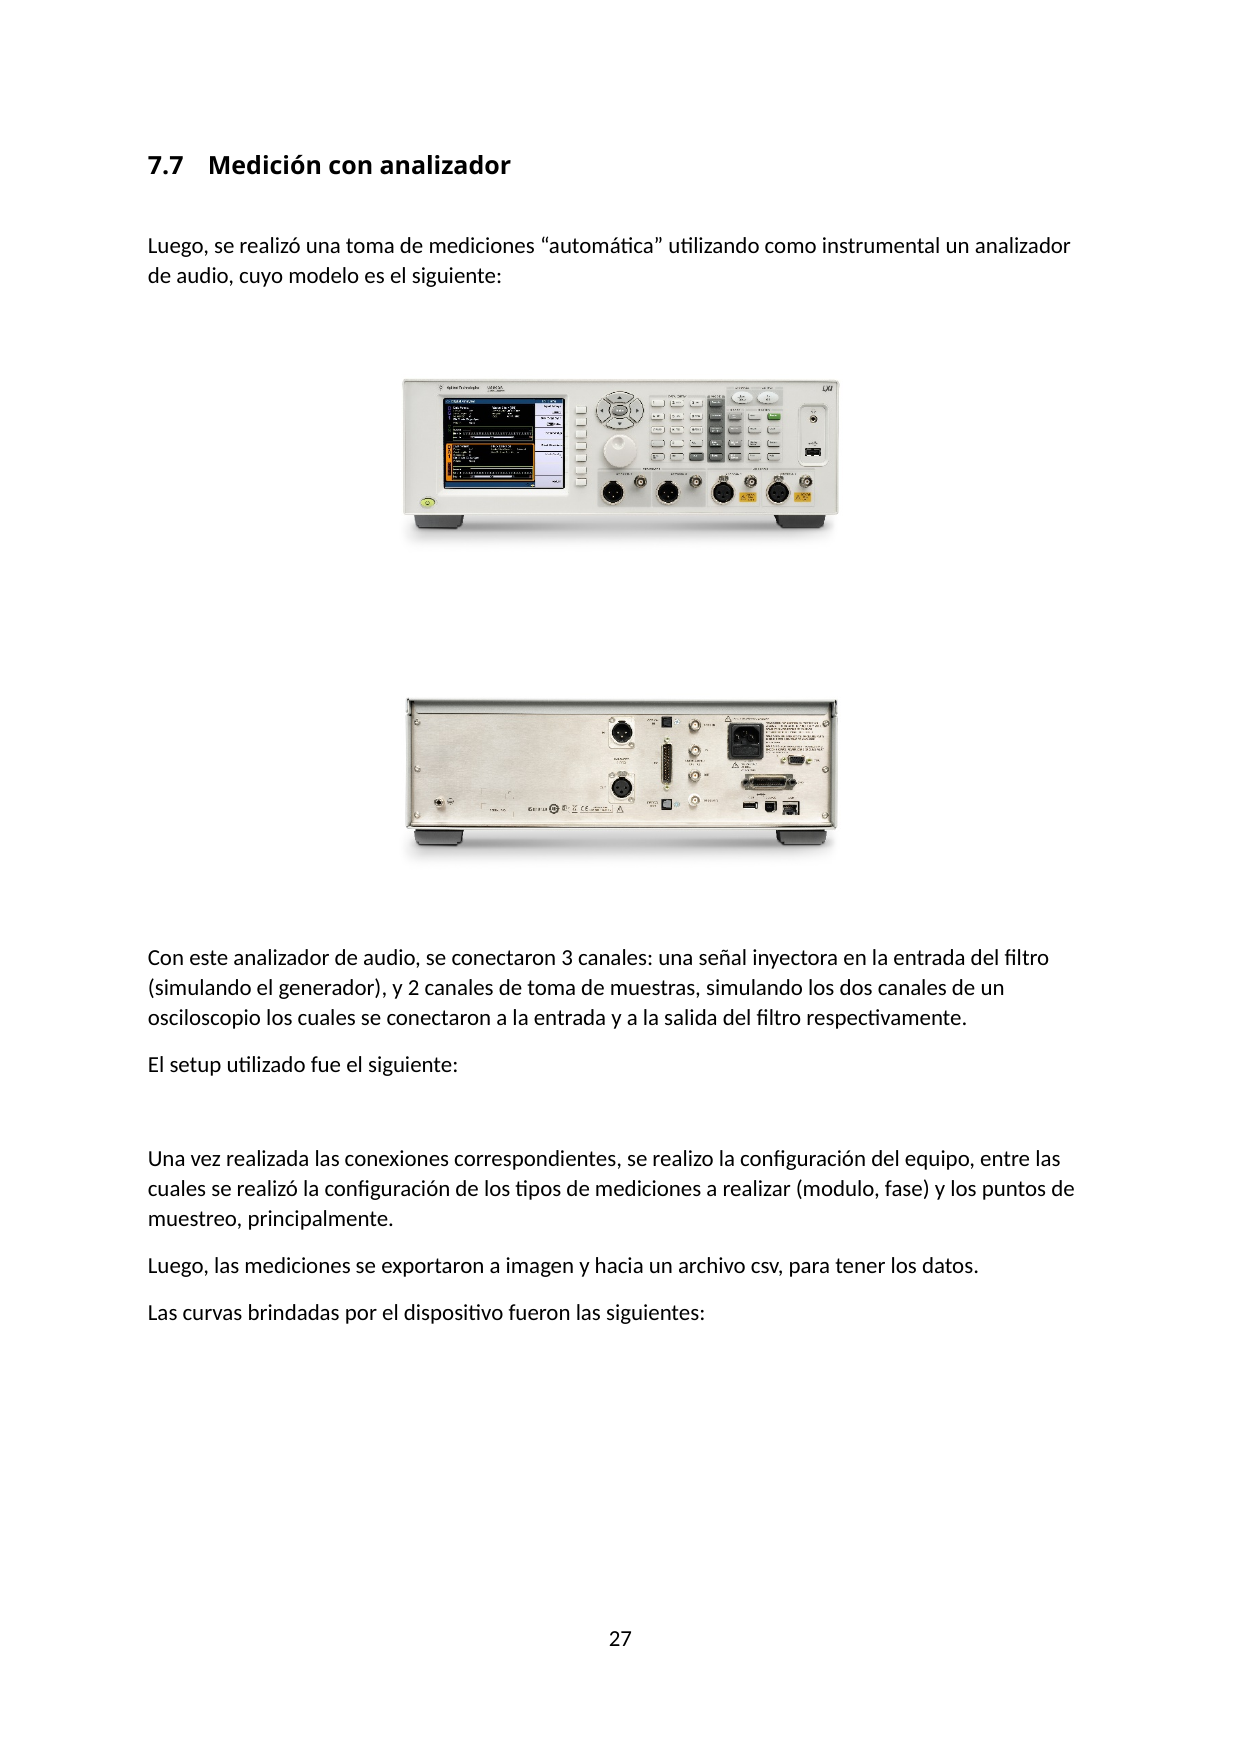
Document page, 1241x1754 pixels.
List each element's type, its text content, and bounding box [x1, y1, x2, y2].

text Luego, las mediciones se exportaron a imagen y hacia un archivo csv, para tener los datos. [148, 1251, 1092, 1279]
text Las curvas brindadas por el dispositivo fueron las siguientes: [148, 1298, 1092, 1326]
picture [395, 625, 845, 925]
picture [395, 308, 845, 607]
text Con este analizador de audio, se conectaron 3 canales: una señal inyectora en la entrada del filtro (simulando el generador), y 2 canales de toma de muestras, simulando los dos canales de un osciloscopio los cuales se conectaron a la entrada y a la salida del filtro respectivamente. [148, 943, 1092, 1031]
text Una vez realizada las conexiones correspondientes, se realizo la configuración del equipo, entre las cuales se realizó la configuración de los tipos de mediciones a realizar (modulo, fase) y los puntos de muestreo, principalmente. [148, 1144, 1092, 1232]
subtitle Medición con analizador [148, 148, 1092, 182]
text Luego, se realizó una toma de mediciones “automática” utilizando como instrumental un analizador de audio, cuyo modelo es el siguiente: [148, 231, 1092, 289]
text El setup utilizado fue el siguiente: [148, 1050, 1092, 1078]
